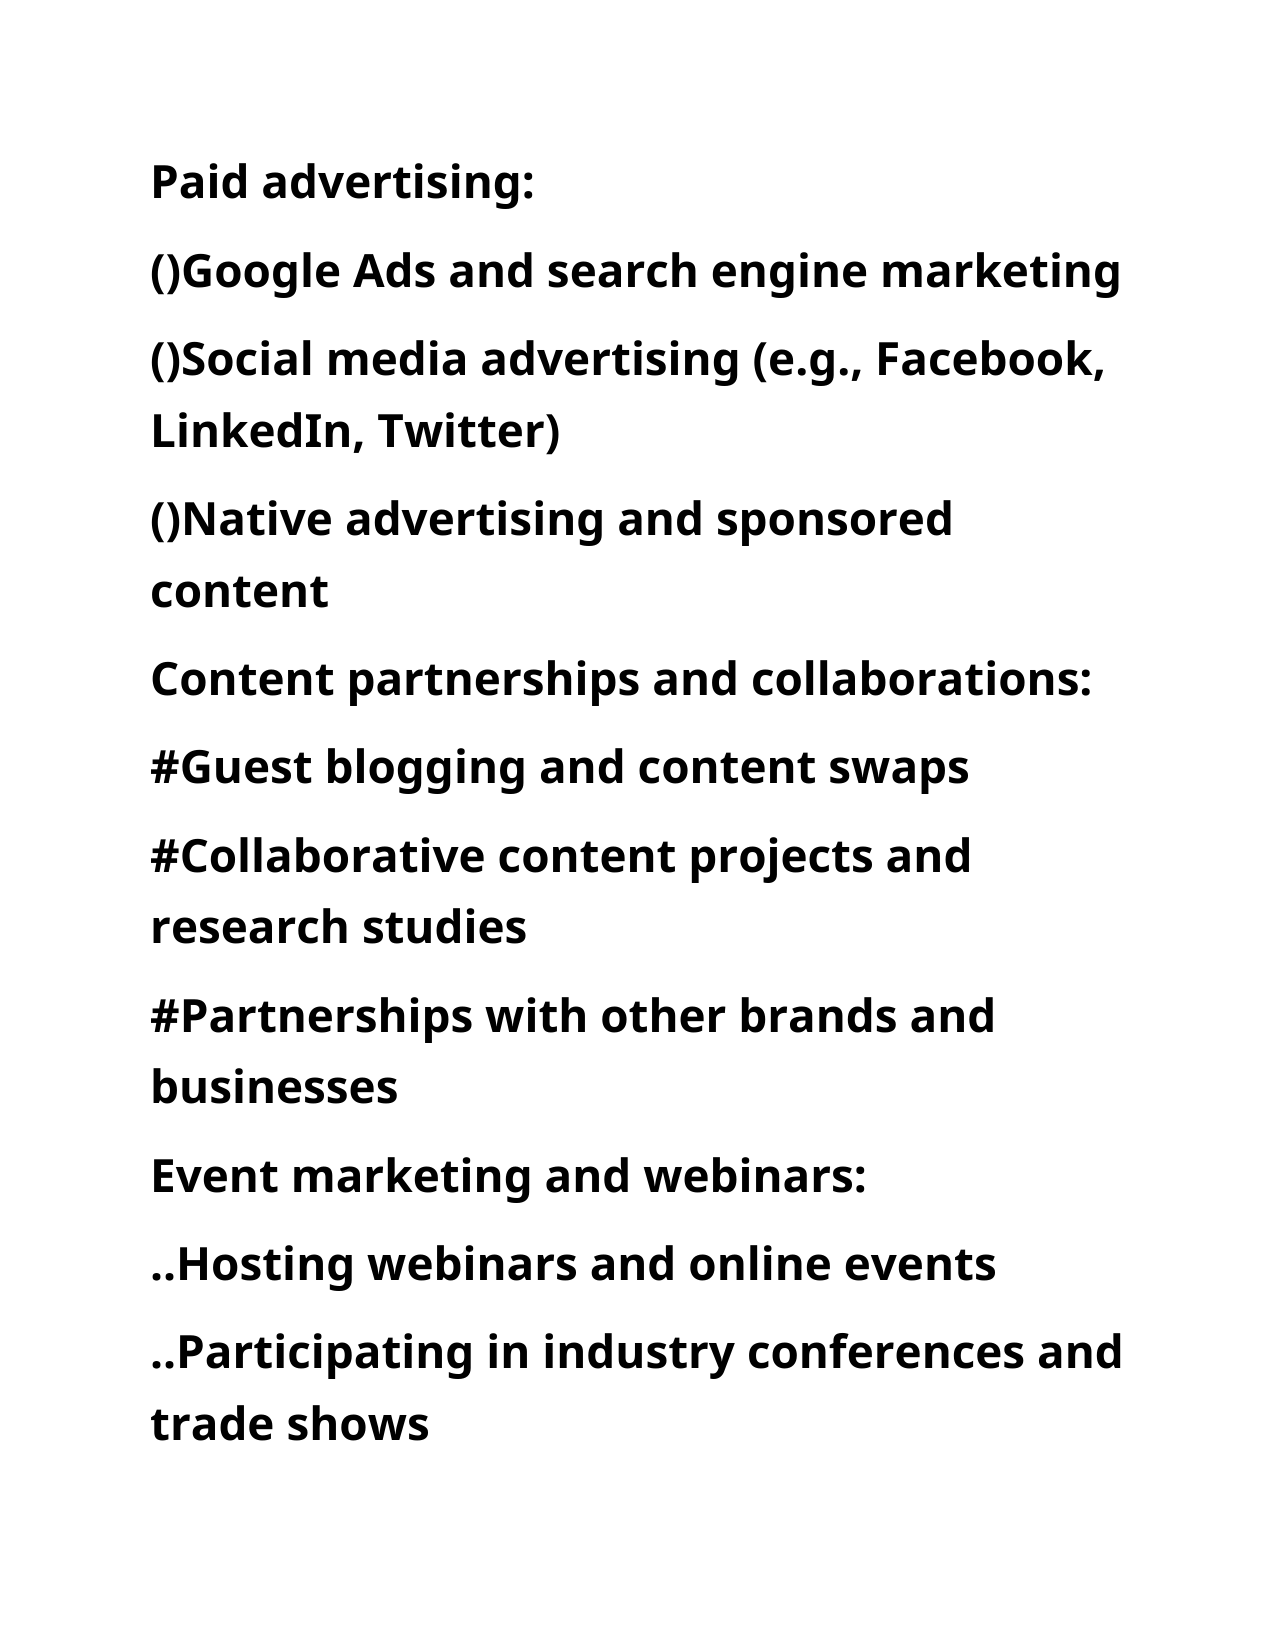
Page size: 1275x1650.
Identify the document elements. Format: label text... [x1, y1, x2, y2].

text Content partnerships and collaborations: [150, 647, 1125, 709]
text #Guest blogging and content swaps [150, 735, 1125, 797]
text #Collaborative content projects and research studies [150, 823, 1125, 957]
text ..Participating in industry conferences and trade shows [150, 1320, 1125, 1454]
text ()Google Ads and search engine marketing [150, 238, 1125, 301]
text #Partnerships with other brands and businesses [150, 983, 1125, 1117]
text ()Native advertising and sponsored content [150, 487, 1125, 621]
text ()Social media advertising (e.g., Facebook, LinkedIn, Twitter) [150, 327, 1125, 461]
text Paid advertising: [150, 150, 1125, 212]
text ..Hosting webinars and online events [150, 1232, 1125, 1294]
text Event marketing and webinars: [150, 1143, 1125, 1206]
